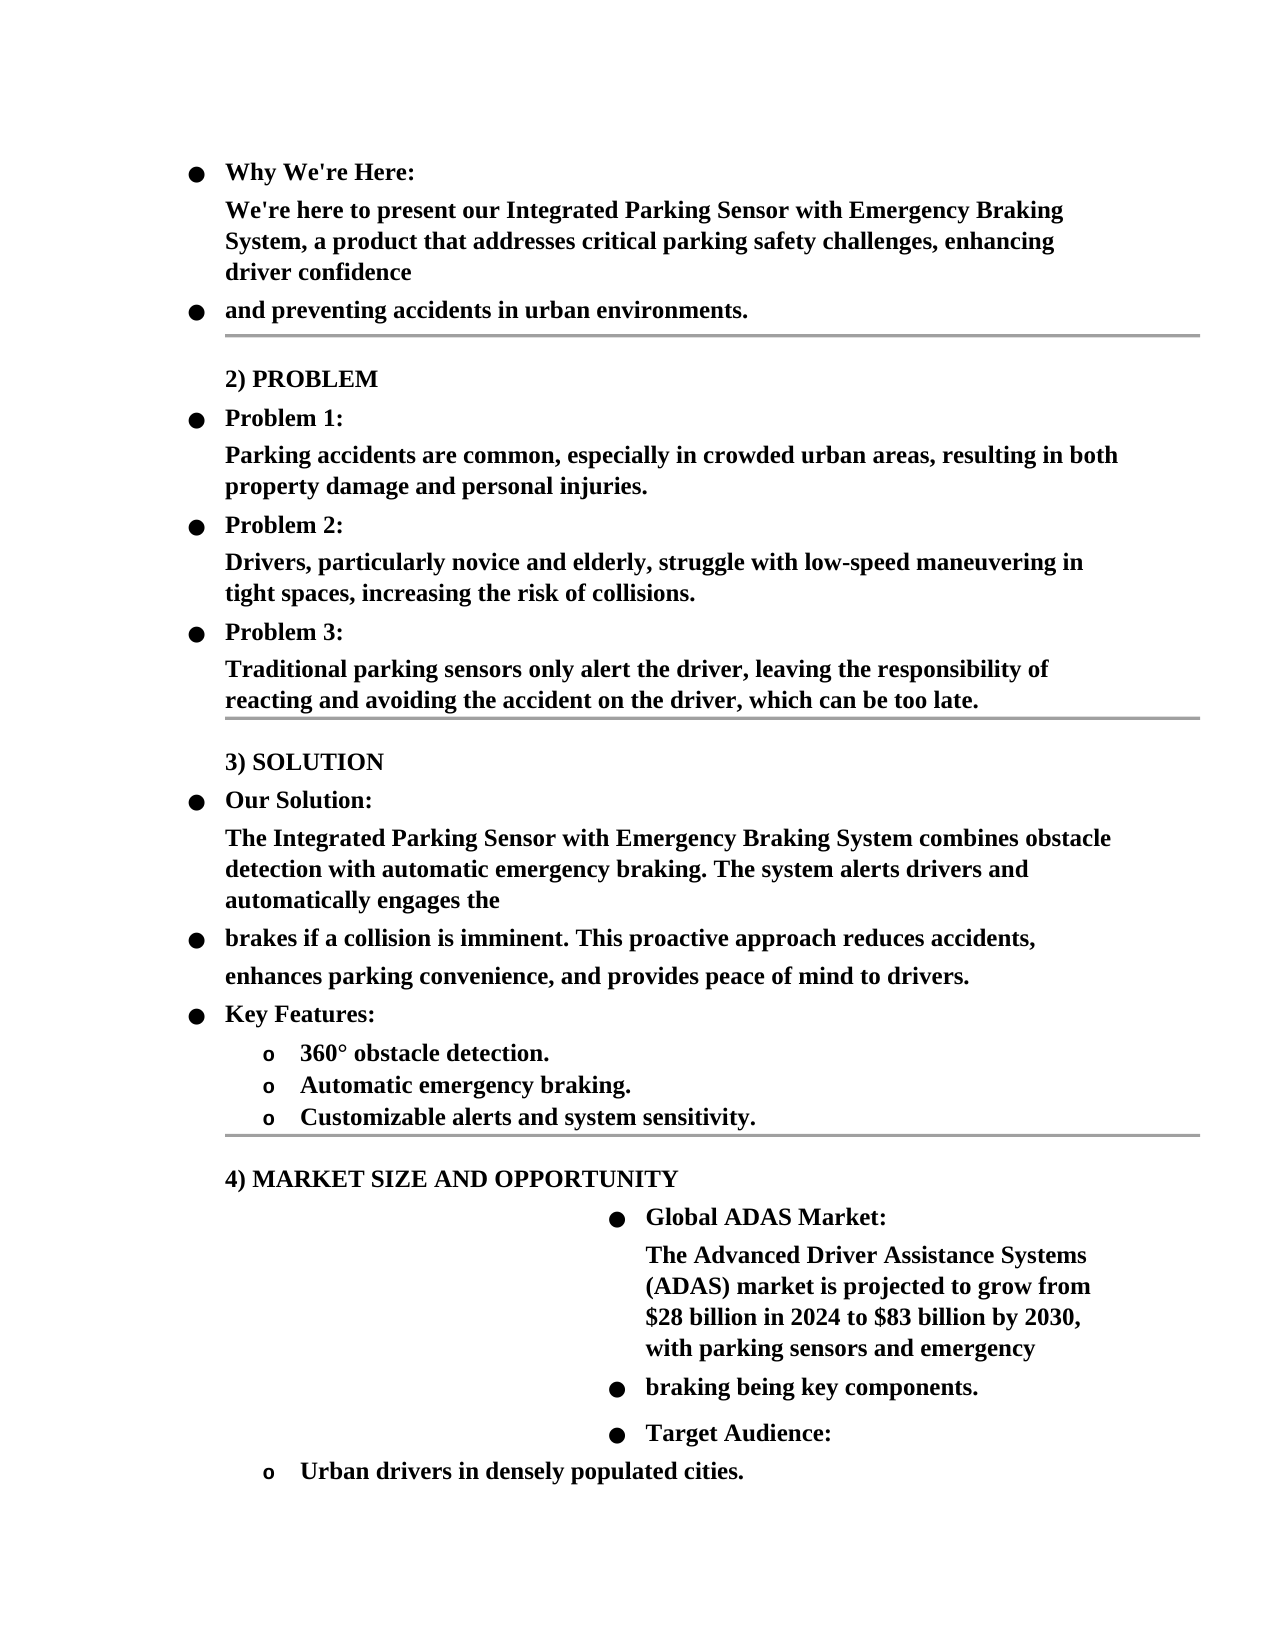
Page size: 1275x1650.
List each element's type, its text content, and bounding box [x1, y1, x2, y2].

list Target Audience: [608, 1410, 1125, 1453]
list 360° obstacle detection. [262, 1038, 1125, 1068]
list Problem 1: Parking accidents are common, especially in crowded urban areas, resulting in both property damage and personal injuries. [187, 395, 1125, 500]
list Urban drivers in densely populated cities. [262, 1456, 1125, 1486]
list Global ADAS Market: The Advanced Driver Assistance Systems (ADAS) market is projected to grow from $28 billion in 2024 to $83 billion by 2030, with parking sensors and emergency [608, 1195, 1125, 1362]
text 2) PROBLEM [225, 364, 1125, 393]
list Automatic emergency braking. [262, 1070, 1125, 1099]
list Key Features: [187, 992, 1125, 1035]
list brakes if a collision is imminent. This proactive approach reduces accidents, enhances parking convenience, and provides peace of mind to drivers. [187, 916, 1125, 990]
list and preventing accidents in urban environments. [187, 288, 1125, 331]
list Problem 3: Traditional parking sensors only alert the driver, leaving the responsibility of reacting and avoiding the accident on the driver, which can be too late. [187, 609, 1125, 714]
list Problem 2: Drivers, particularly novice and elderly, struggle with low-speed maneuvering in tight spaces, increasing the risk of collisions. [187, 502, 1125, 607]
list Why We're Here: We're here to present our Integrated Parking Sensor with Emergency Braking System, a product that addresses critical parking safety challenges, enhancing driver confidence [187, 150, 1125, 286]
list braking being key components. [608, 1364, 1125, 1407]
text 4) MARKET SIZE AND OPPORTUNITY [225, 1164, 1125, 1193]
list Our Solution: The Integrated Parking Sensor with Emergency Braking System combines obstacle detection with automatic emergency braking. The system alerts drivers and automatically engages the [187, 778, 1125, 914]
list Customizable alerts and system sensitivity. [262, 1102, 1125, 1131]
text 3) SOLUTION [225, 747, 1125, 776]
